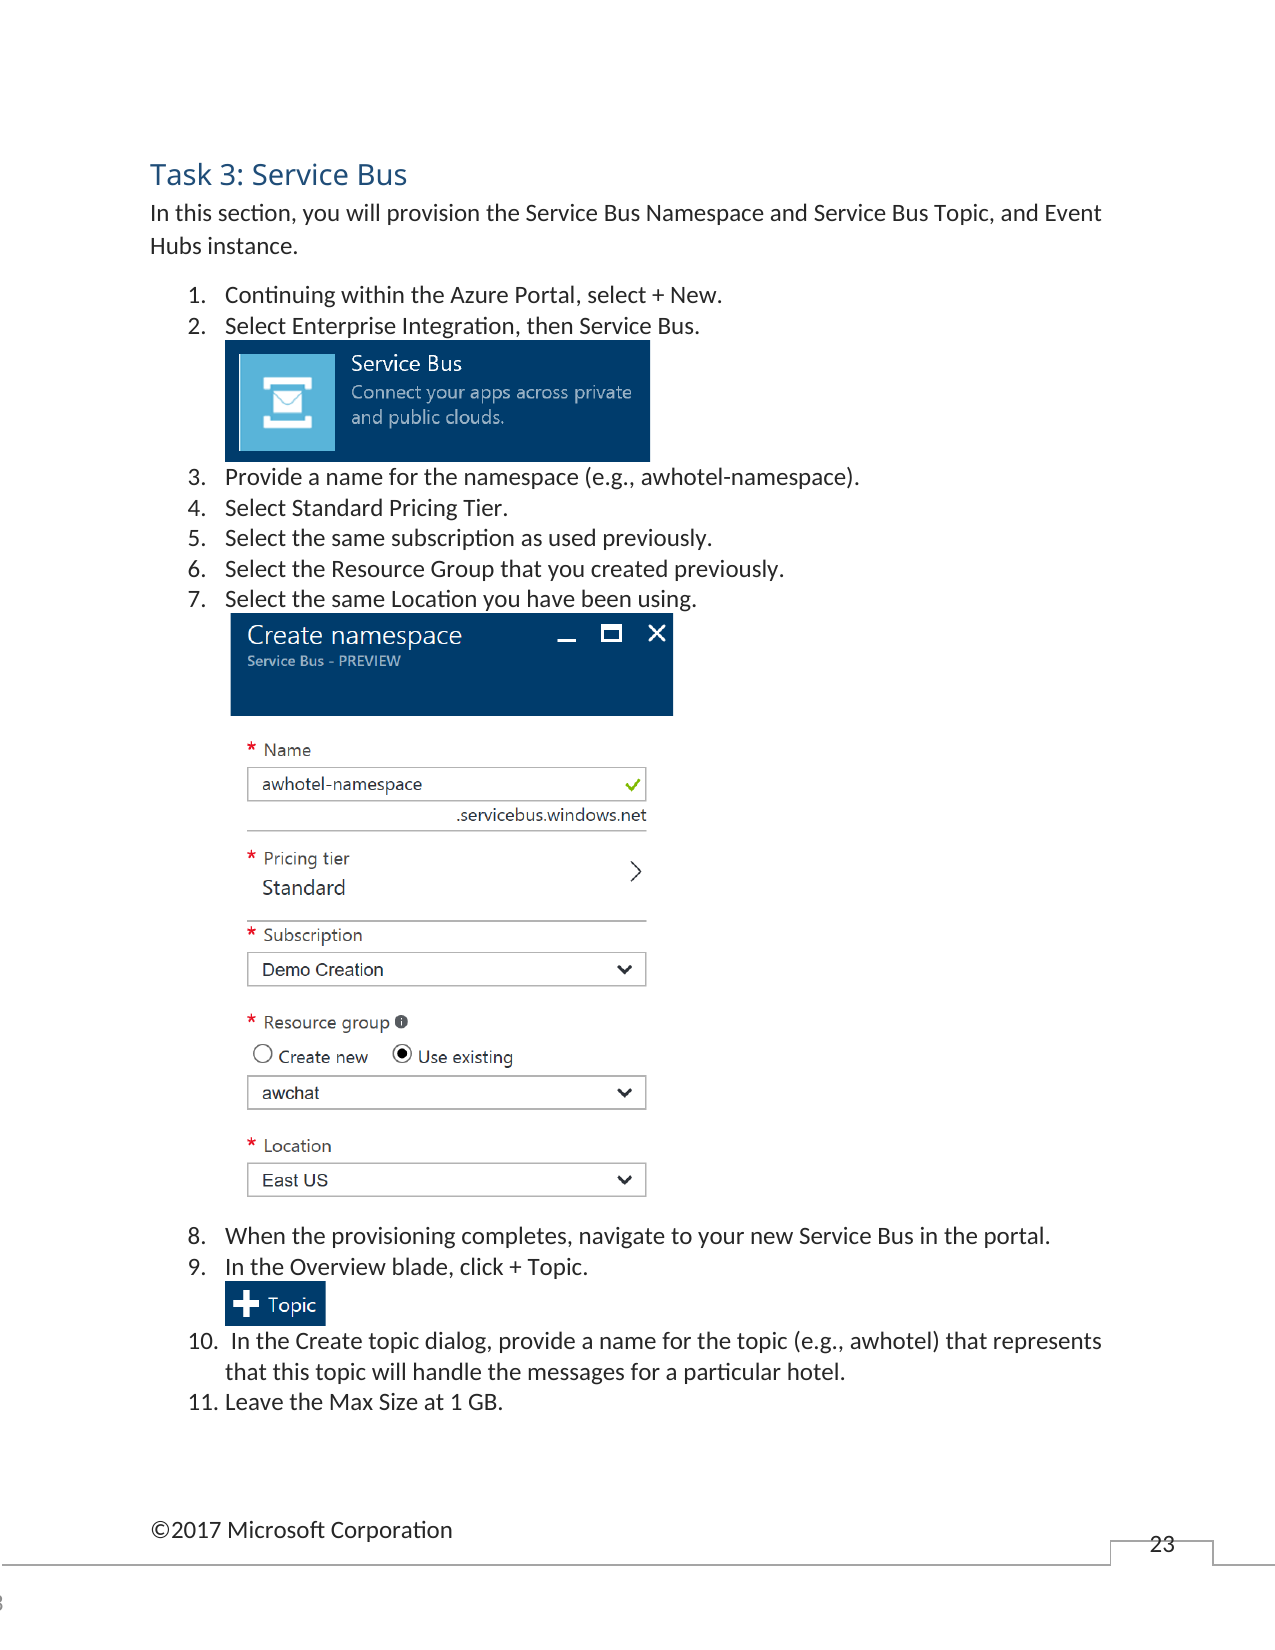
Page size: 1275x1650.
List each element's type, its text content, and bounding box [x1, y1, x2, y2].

list Select the same subscription as used previously. [187, 522, 1125, 553]
picture [225, 340, 650, 462]
list When the provisioning completes, navigate to your new Service Bus in the portal. [187, 1220, 1125, 1251]
subtitle Task 3: Service Bus [150, 154, 1125, 194]
list Select Standard Pricing Tier. [187, 492, 1125, 522]
picture [225, 1281, 326, 1326]
list Continuing within the Azure Portal, select + New. [187, 279, 1125, 310]
list Leave the Max Size at 1 GB. [187, 1386, 1125, 1417]
list In the Create topic dialog, provide a name for the topic (e.g., awhotel) that represents that this topic will handle the messages for a particular hotel. [187, 1325, 1125, 1386]
list In the Overview blade, click + Topic. [187, 1251, 1125, 1325]
text In this section, you will provision the Service Bus Namespace and Service Bus Topic, and Event Hubs instance. [150, 197, 1125, 260]
list Provide a name for the namespace (e.g., awhotel-namespace). [187, 461, 1125, 492]
picture [230, 613, 674, 1214]
list Select the Resource Group that you created previously. [187, 553, 1125, 583]
